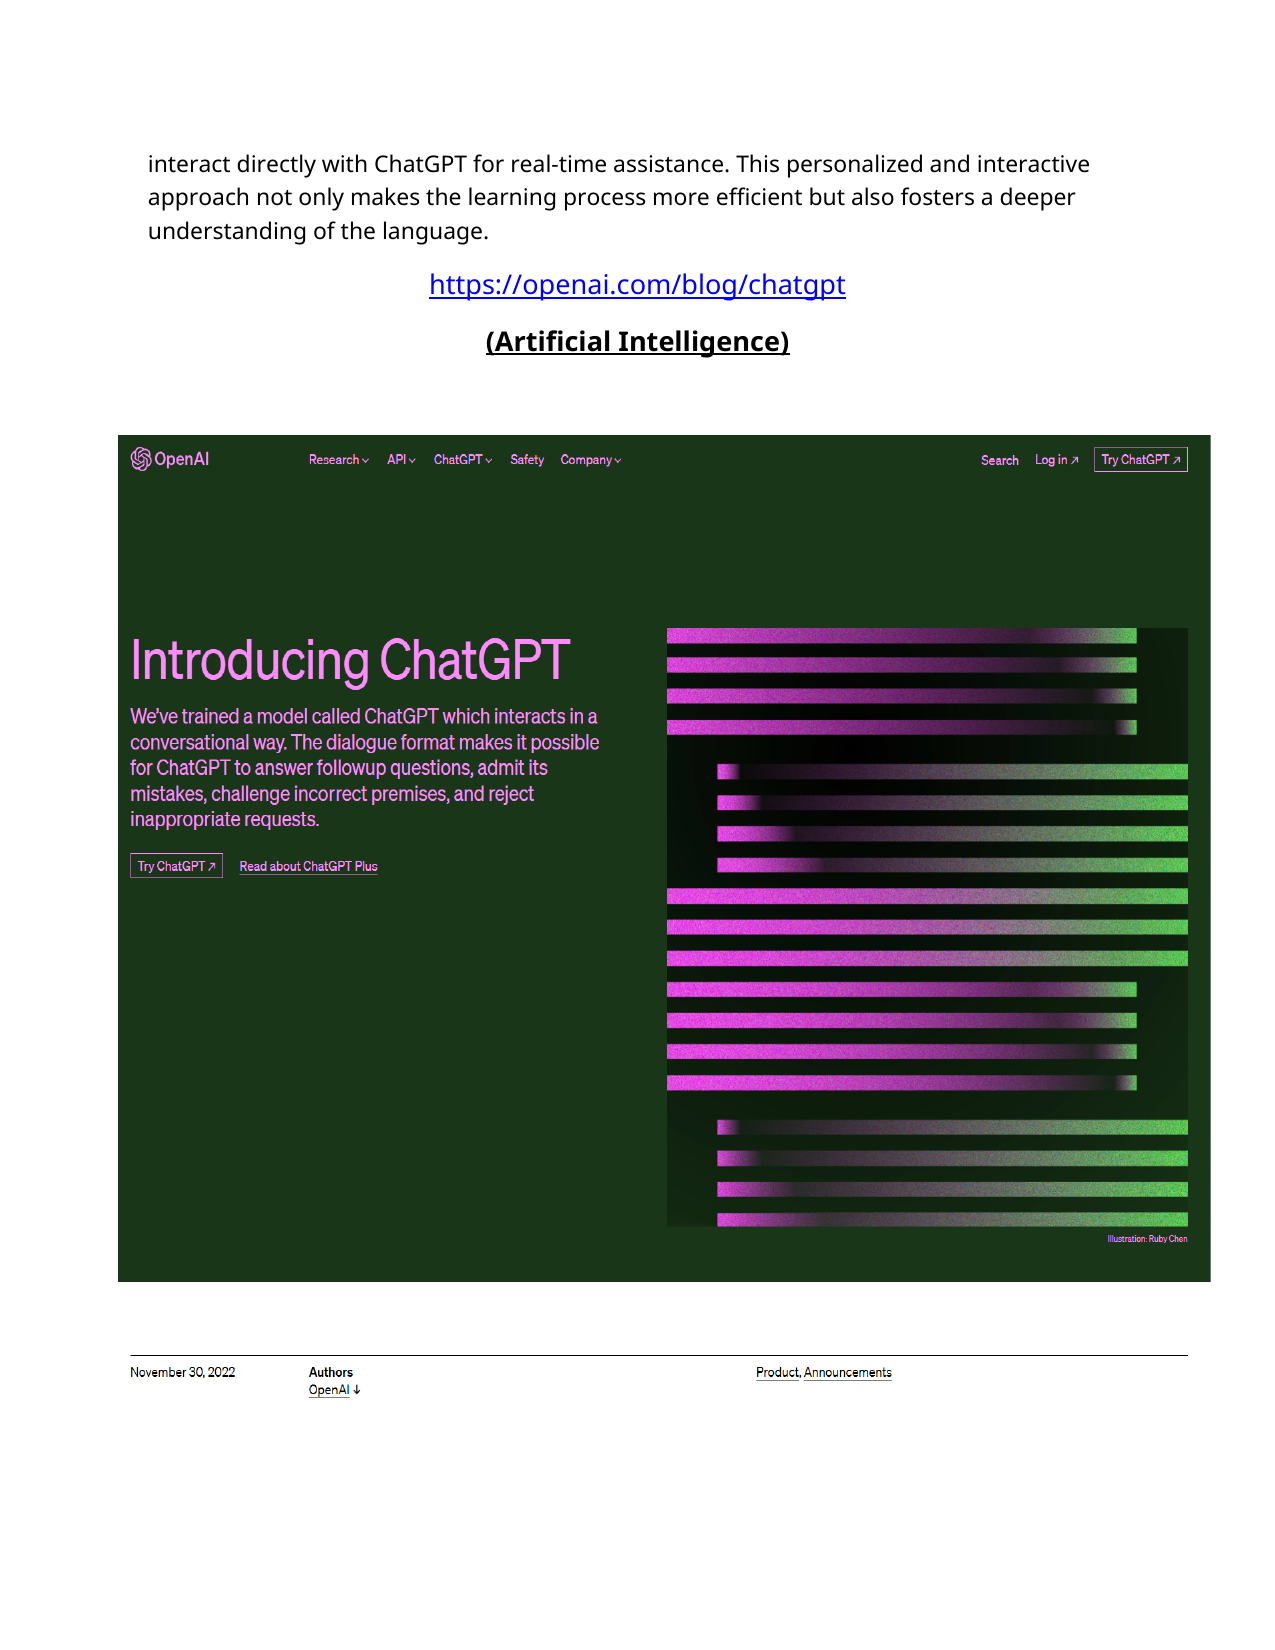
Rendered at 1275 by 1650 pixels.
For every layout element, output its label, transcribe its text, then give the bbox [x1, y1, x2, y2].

picture [118, 435, 1211, 1417]
text (Artificial Intelligence) [148, 322, 1127, 359]
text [148, 148, 1127, 246]
text https://openai.com/blog/chatgpt [148, 266, 1127, 302]
